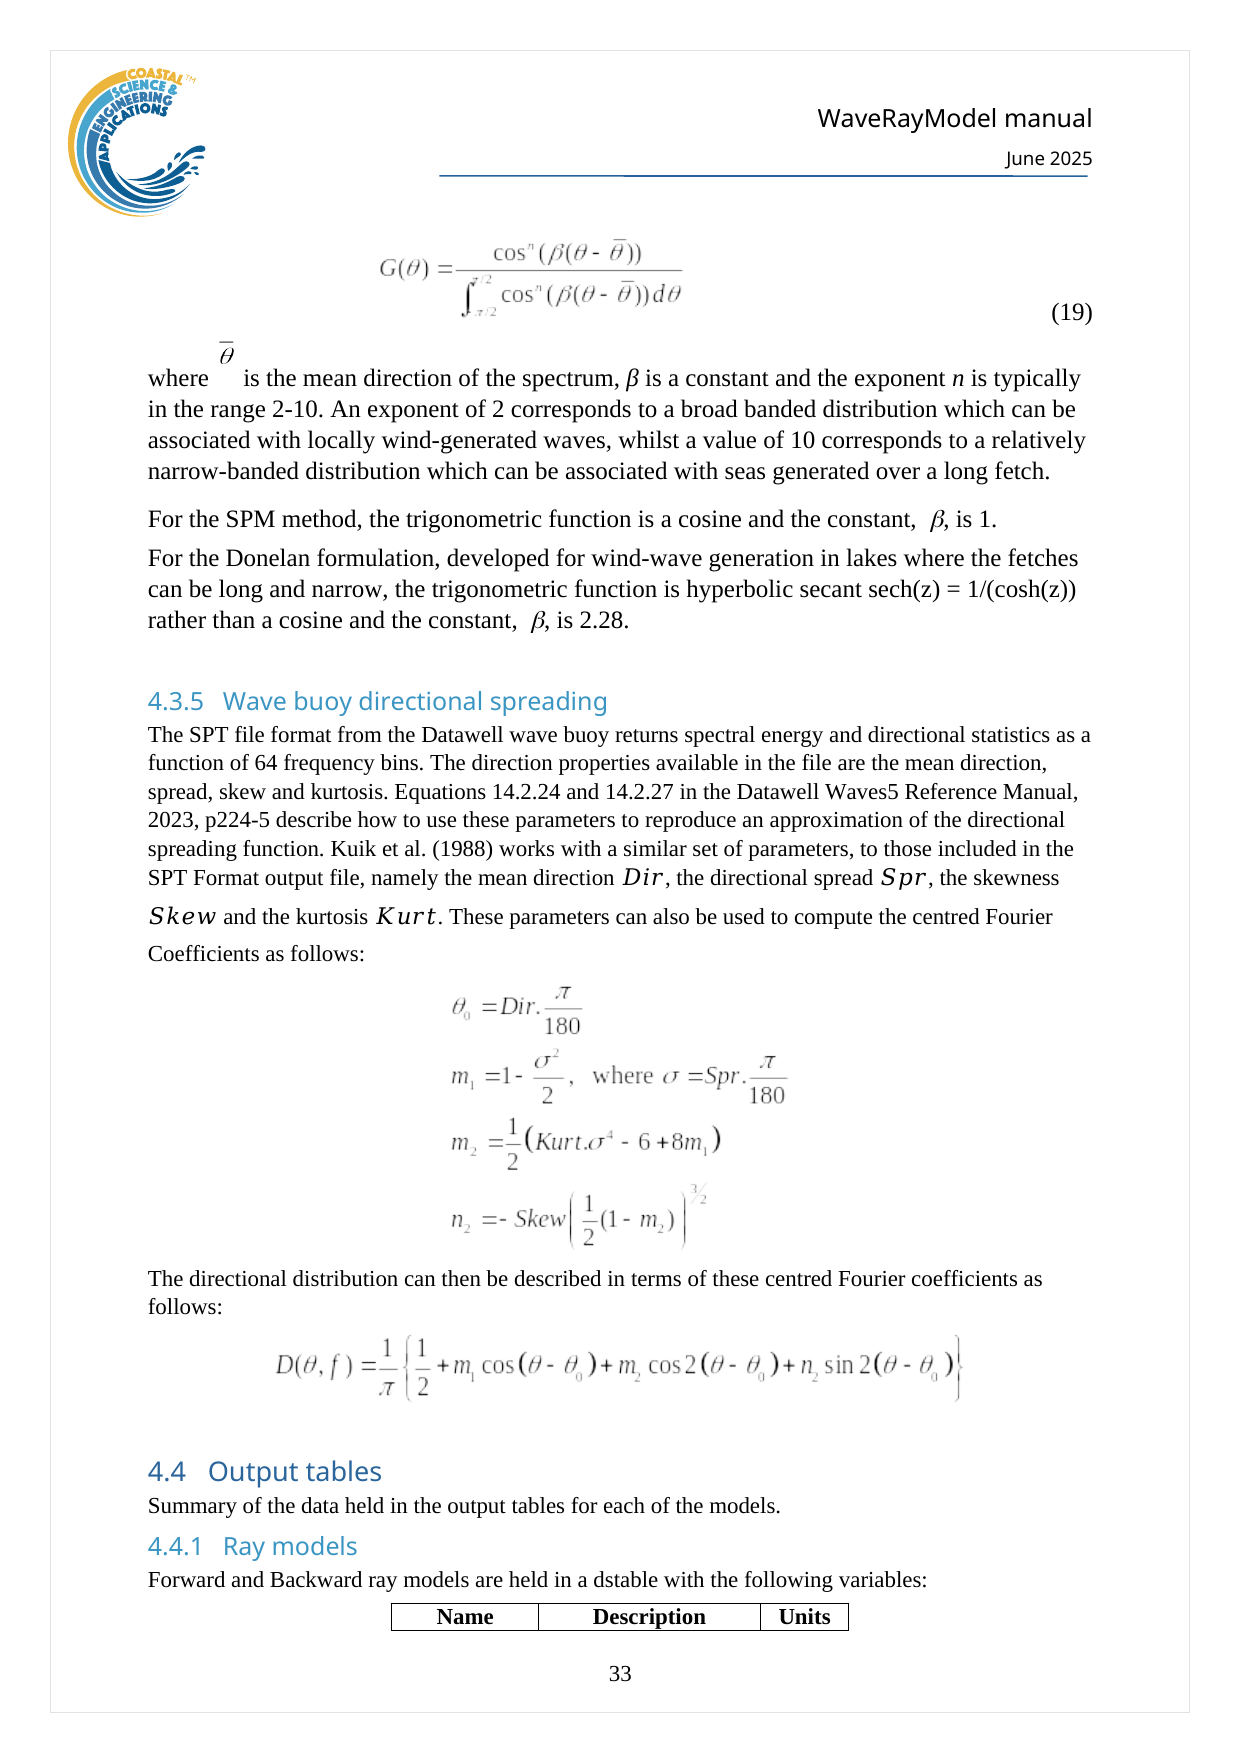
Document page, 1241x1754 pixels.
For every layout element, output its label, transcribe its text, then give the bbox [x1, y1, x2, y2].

table_header Name [392, 1604, 538, 1630]
subtitle Output tables [148, 1452, 1093, 1489]
text The directional distribution can then be described in terms of these centred Fourier coefficients as follows: [148, 1265, 1093, 1320]
table_header Units [761, 1604, 848, 1630]
table_header Description [539, 1604, 760, 1630]
subtitle Ray models [148, 1529, 1093, 1563]
text (19) [148, 234, 1093, 326]
text The SPT file format from the Datawell wave buoy returns spectral energy and directional statistics as a function of 64 frequency bins. The direction properties available in the file are the mean direction, spread, skew and kurtosis. Equations 14.2.24 and 14.2.27 in the Datawell Waves5 Reference Manual, 2023, p224-5 describe how to use these parameters to reproduce an approximation of the directional spreading function. Kuik et al. (1988) works with a similar set of parameters, to those included in the SPT Format output file, namely the mean direction 𝐷𝑖𝑟, the directional spread 𝑆𝑝𝑟, the skewness [148, 721, 1093, 891]
text where is the mean direction of the spectrum, β is a constant and the exponent n is typically in the range 2-10. An exponent of 2 corresponds to a broad banded distribution which can be associated with locally wind-generated waves, whilst a value of 10 corresponds to a relatively narrow-banded distribution which can be associated with seas generated over a long fetch. [148, 336, 1093, 485]
text For the Donelan formulation, developed for wind-wave generation in lakes where the fetches can be long and narrow, the trigonometric function is hyperbolic secant sech(z) = 1/(cosh(z)) rather than a cosine and the constant, b, is 2.28. [148, 543, 1093, 634]
text Coefficients as follows: [148, 939, 1093, 966]
text For the SPM method, the trigonometric function is a cosine and the constant, b, is 1. [148, 504, 1093, 533]
text 𝑆𝑘𝑒𝑤 and the kurtosis 𝐾𝑢𝑟𝑡. These parameters can also be used to compute the centred Fourier [148, 901, 1093, 929]
subtitle Wave buoy directional spreading [148, 684, 1093, 718]
text Summary of the data held in the output tables for each of the models. [148, 1492, 1093, 1518]
text Forward and Backward ray models are held in a dstable with the following variables: [148, 1566, 1093, 1592]
